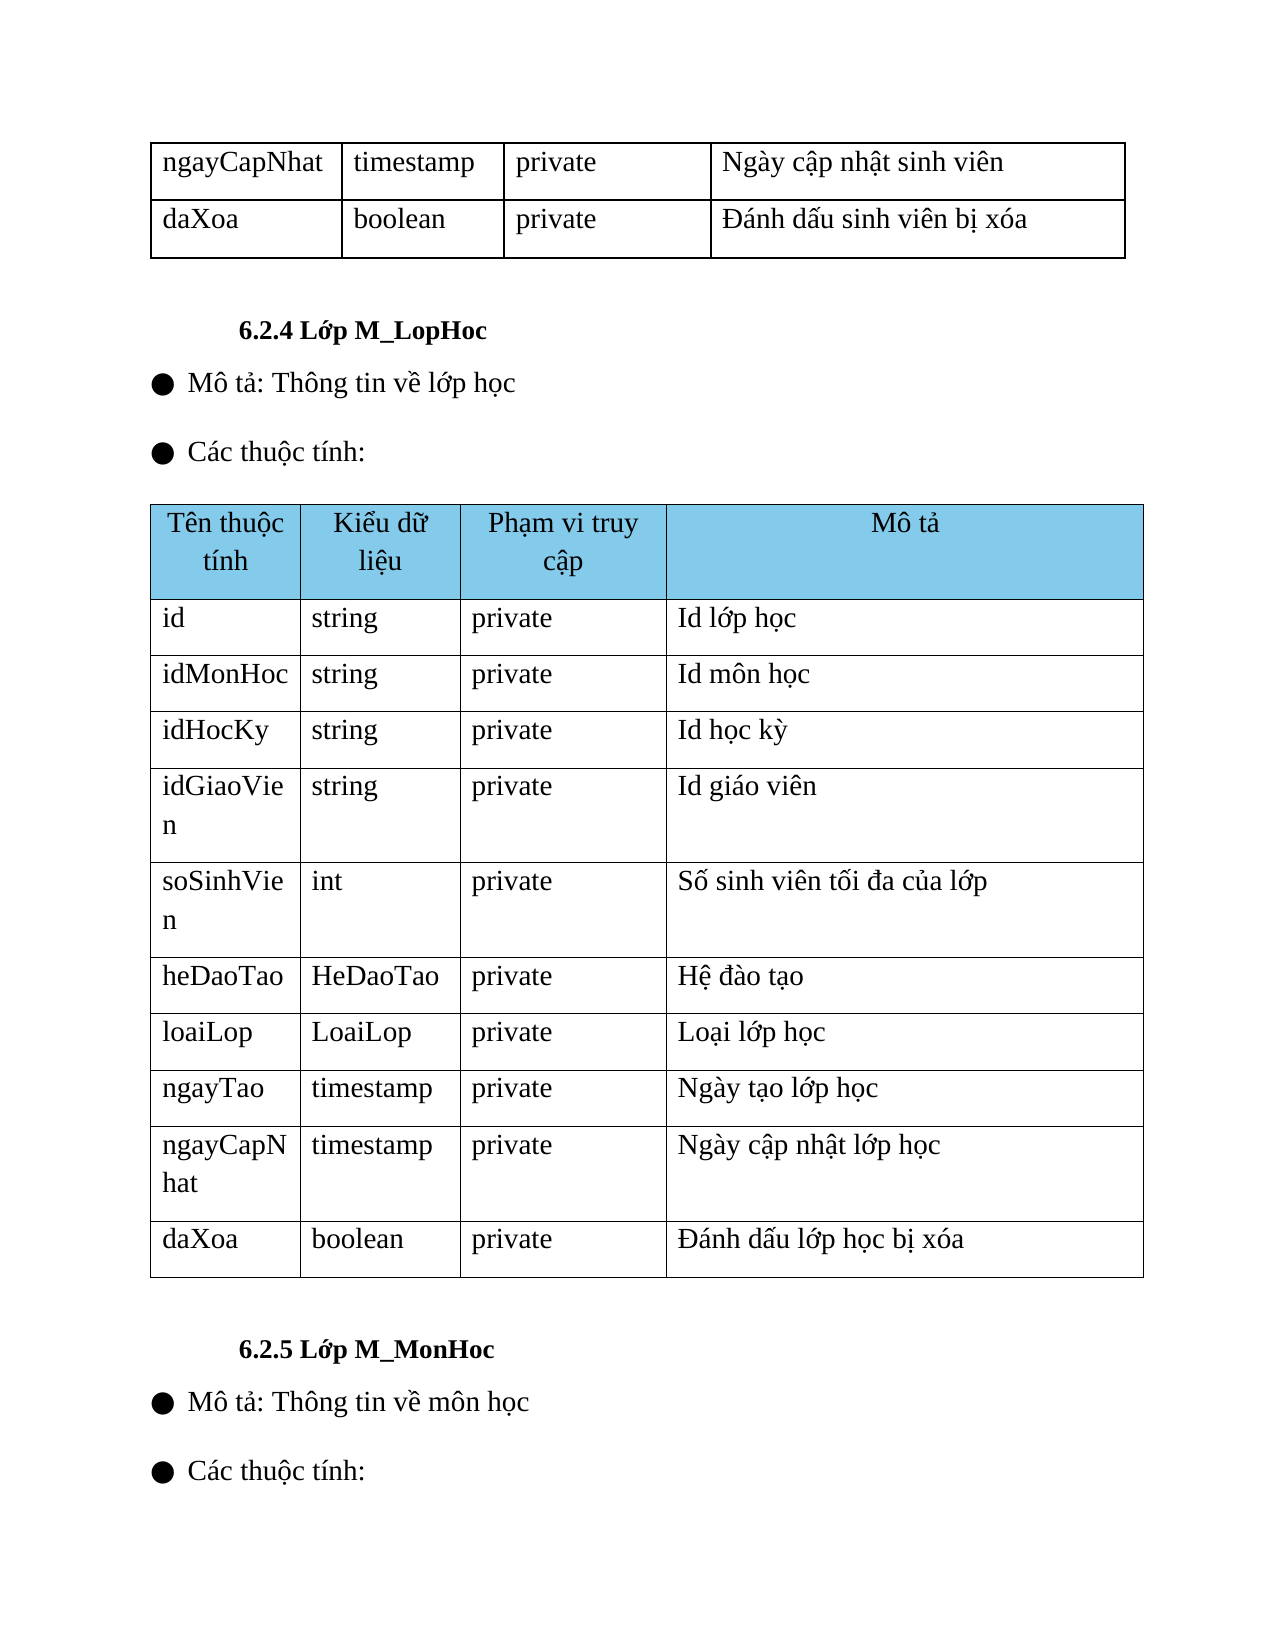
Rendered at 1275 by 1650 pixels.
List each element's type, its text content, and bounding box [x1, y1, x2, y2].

table_cell private [461, 1071, 666, 1126]
table_cell private [461, 769, 666, 862]
table_cell timestamp [343, 144, 503, 199]
table_cell id [151, 600, 300, 655]
table_cell string [301, 656, 460, 711]
table_cell ngayCapNhat [151, 1127, 300, 1221]
subtitle 6.2.4 Lớp M_LopHoc [239, 314, 1125, 345]
table_cell idMonHoc [151, 656, 300, 711]
table_cell daXoa [152, 201, 341, 257]
table_cell boolean [301, 1222, 460, 1277]
list Các thuộc tính: [150, 418, 1125, 478]
table_cell HeDaoTao [301, 958, 460, 1013]
table_cell LoaiLop [301, 1014, 460, 1069]
table_cell Ngày cập nhật lớp học [667, 1127, 1143, 1221]
table_cell private [461, 863, 666, 957]
table_cell Ngày tạo lớp học [667, 1071, 1143, 1126]
table_cell Đánh dấu lớp học bị xóa [667, 1222, 1143, 1277]
list Các thuộc tính: [150, 1437, 1125, 1497]
table_cell Id lớp học [667, 600, 1143, 655]
table_cell private [461, 958, 666, 1013]
list Mô tả: Thông tin về môn học [150, 1369, 1125, 1428]
table_cell private [505, 144, 710, 199]
table_cell boolean [343, 201, 503, 257]
table_cell ngayCapNhat [152, 144, 341, 199]
table_cell idGiaoVien [151, 769, 300, 862]
table_cell soSinhVien [151, 863, 300, 957]
table_cell heDaoTao [151, 958, 300, 1013]
table_cell Id học kỳ [667, 712, 1143, 767]
table_cell private [461, 1127, 666, 1221]
table_cell private [461, 1014, 666, 1069]
table_cell ngayTao [151, 1071, 300, 1126]
table_cell private [461, 712, 666, 767]
table_cell Id giáo viên [667, 769, 1143, 862]
list Mô tả: Thông tin về lớp học [150, 350, 1125, 409]
table_cell private [461, 1222, 666, 1277]
table_header Mô tả [667, 505, 1143, 599]
table_cell int [301, 863, 460, 957]
table_cell Hệ đào tạo [667, 958, 1143, 1013]
table_header Phạm vi truy cập [461, 505, 666, 599]
table_cell Id môn học [667, 656, 1143, 711]
table_header Tên thuộc tính [151, 505, 300, 599]
table_cell private [461, 656, 666, 711]
table_cell Loại lớp học [667, 1014, 1143, 1069]
table_cell string [301, 600, 460, 655]
table_cell daXoa [151, 1222, 300, 1277]
table_cell Đánh dấu sinh viên bị xóa [712, 201, 1124, 257]
table_header Kiểu dữ liệu [301, 505, 460, 599]
table_cell string [301, 769, 460, 862]
table_cell loaiLop [151, 1014, 300, 1069]
table_cell private [461, 600, 666, 655]
table_cell Số sinh viên tối đa của lớp [667, 863, 1143, 957]
subtitle 6.2.5 Lớp M_MonHoc [239, 1333, 1125, 1364]
table_cell string [301, 712, 460, 767]
table_cell timestamp [301, 1071, 460, 1126]
table_cell timestamp [301, 1127, 460, 1221]
table_cell idHocKy [151, 712, 300, 767]
table_cell Ngày cập nhật sinh viên [712, 144, 1124, 199]
table_cell private [505, 201, 710, 257]
